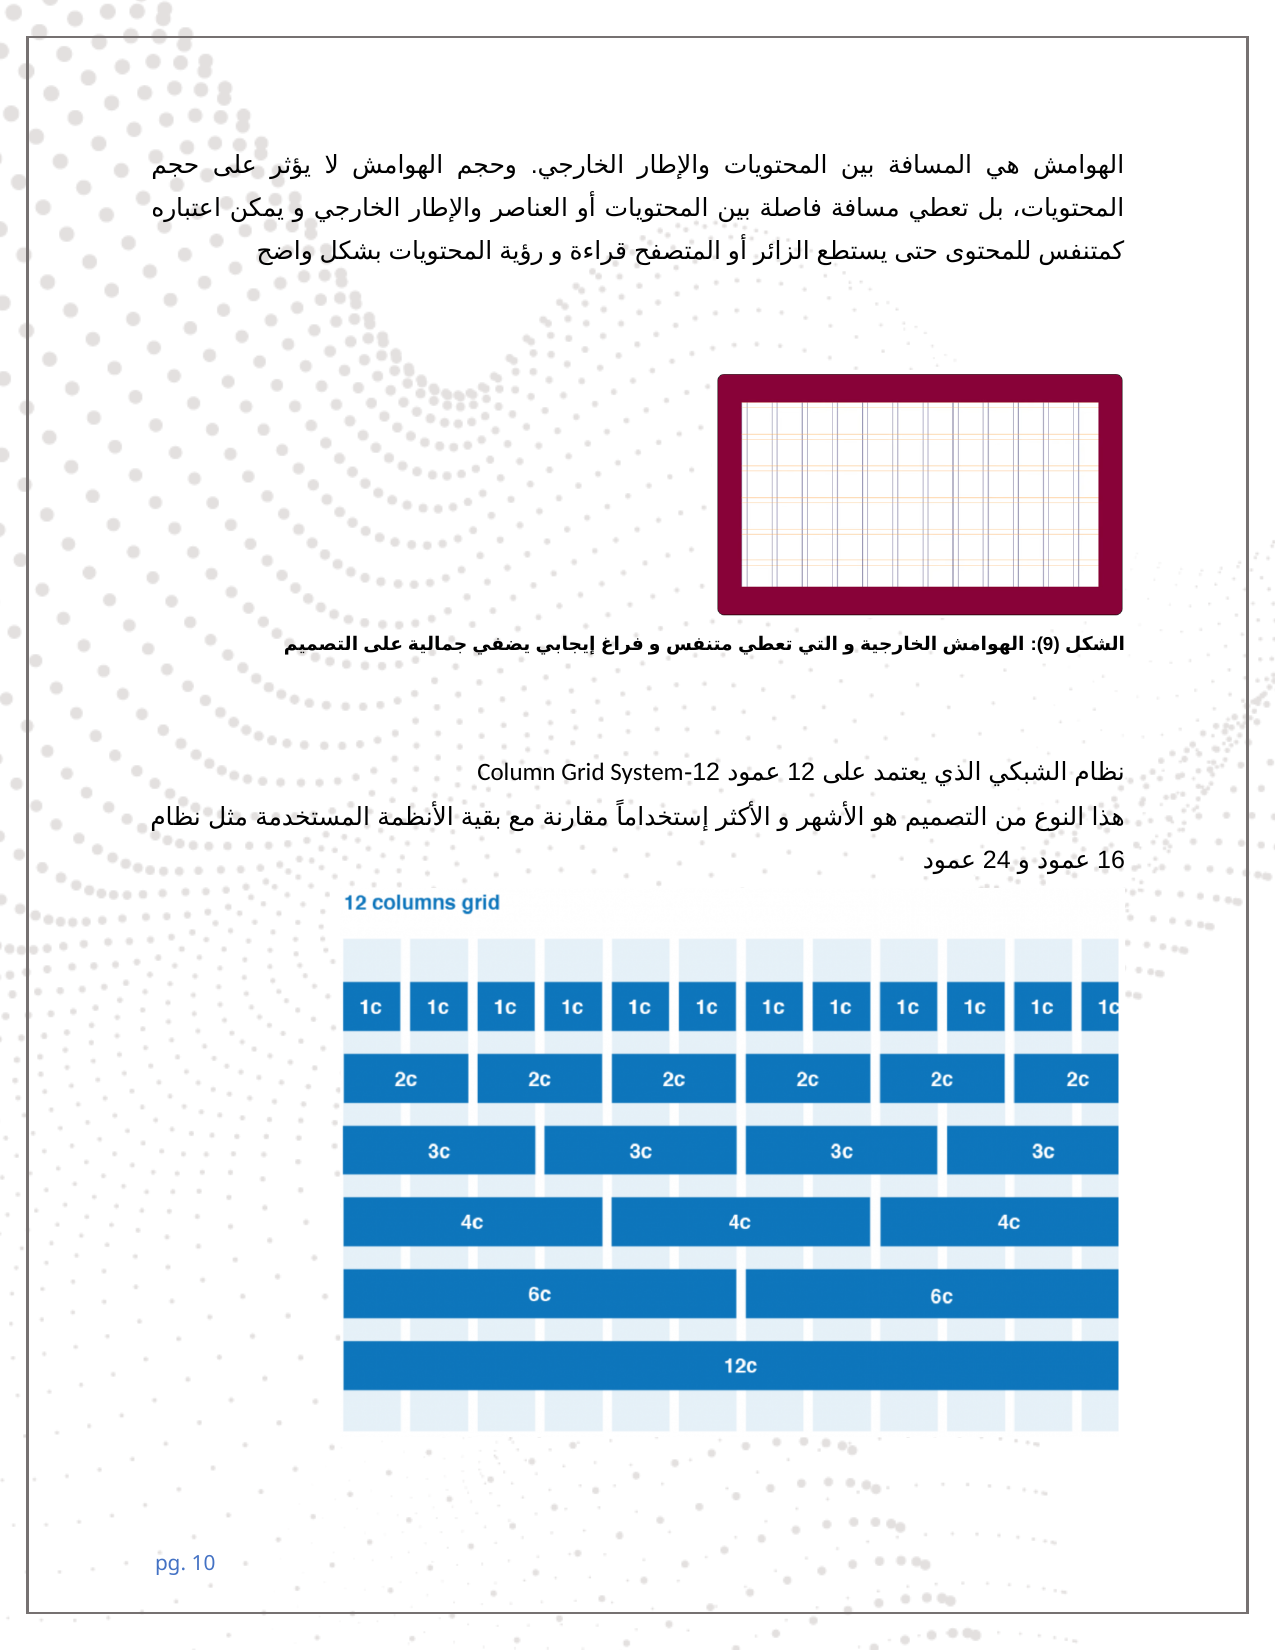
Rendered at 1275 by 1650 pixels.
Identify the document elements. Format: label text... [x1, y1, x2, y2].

text نظام الشبكي الذي يعتمد على 12 عمود 12-Column Grid System [150, 756, 1125, 787]
picture [711, 370, 1125, 618]
picture [340, 888, 1125, 1437]
text الهوامش هي المسافة بين المحتويات والإطار الخارجي. وحجم الهوامش لا يؤثر على حجم المحتويات، بل تعطي مسافة فاصلة بين المحتويات أو العناصر والإطار الخارجي و يمكن اعتباره كمتنفس للمحتوى حتى يستطع الزائر أو المتصفح قراءة و رؤية المحتويات بشكل واضح [150, 150, 1125, 265]
text الشكل (9): الهوامش الخارجية و التي تعطي متنفس و فراغ إيجابي يضفي جمالية على التصميم [150, 632, 1125, 654]
text هذا النوع من التصميم هو الأشهر و الأكثر إستخداماً مقارنة مع بقية الأنظمة المستخدمة مثل نظام 16 عمود و 24 عمود [150, 802, 1125, 874]
